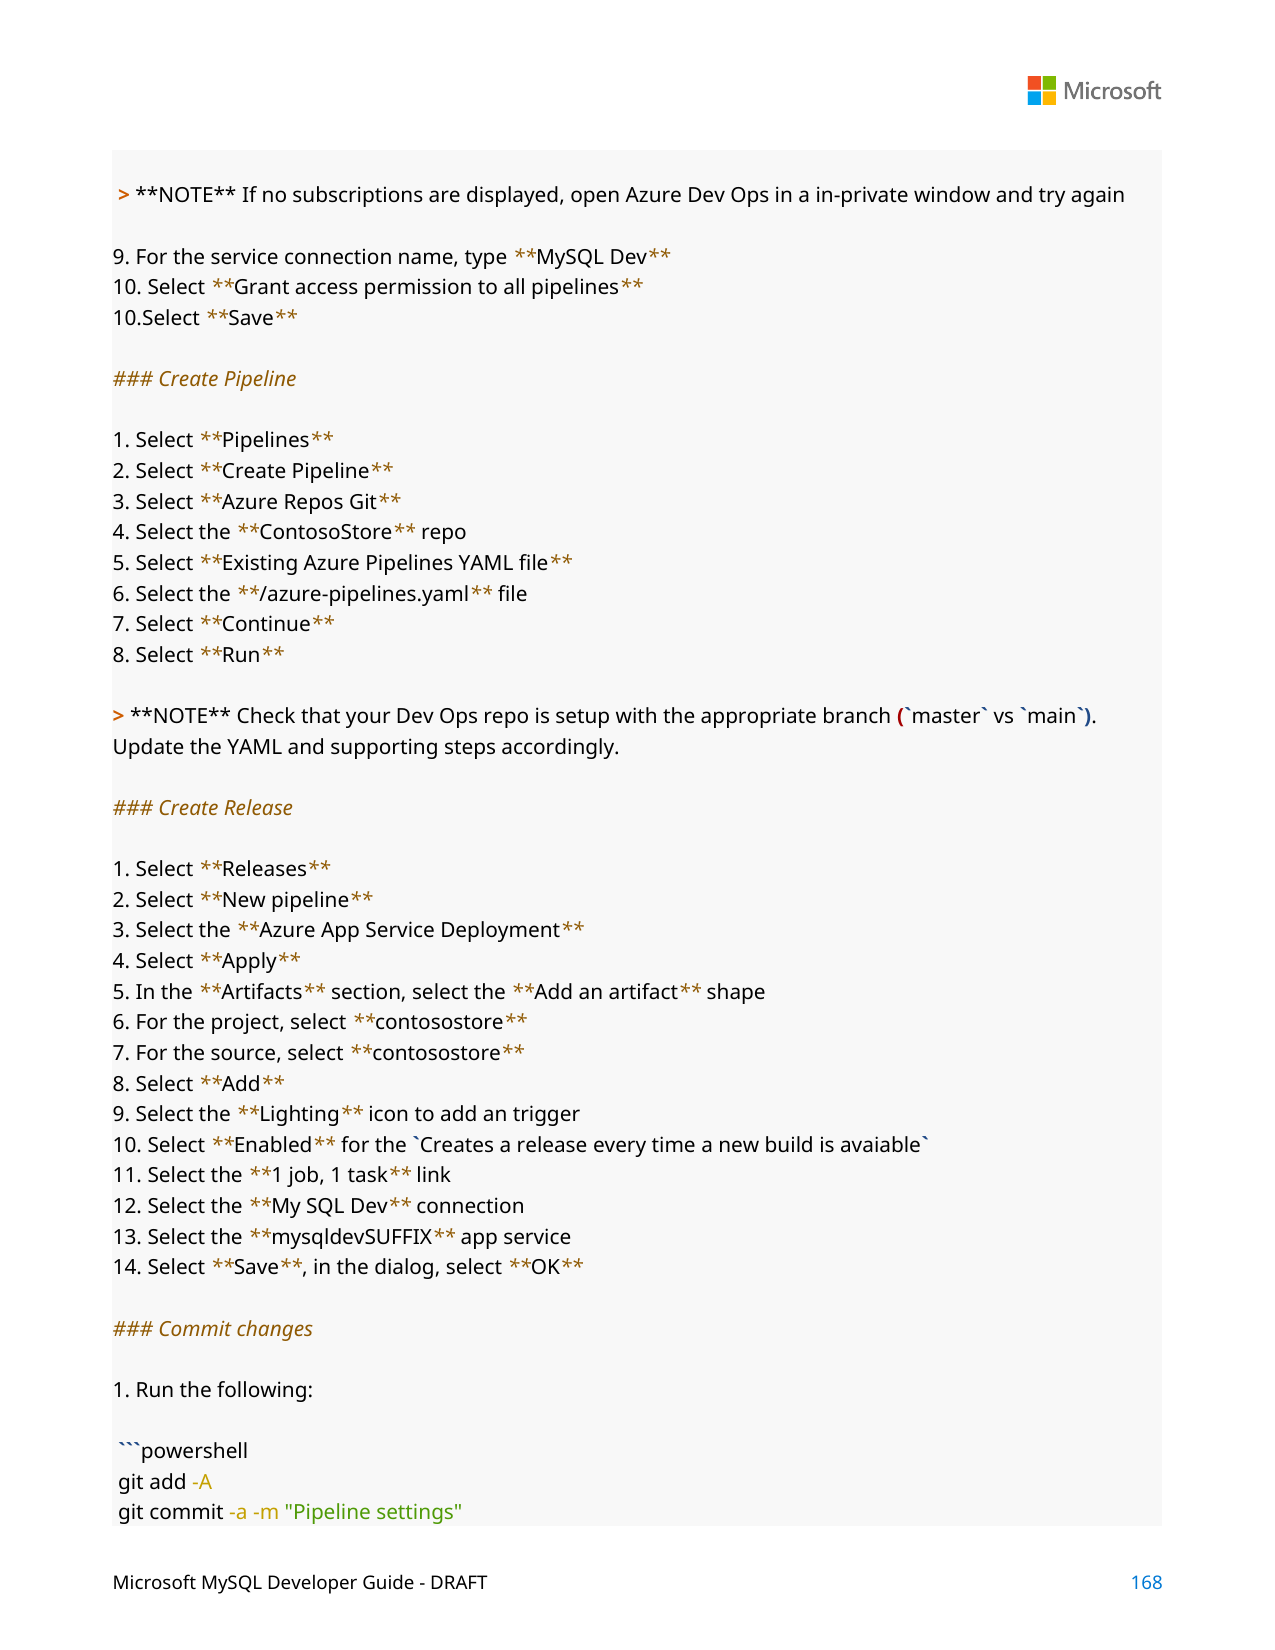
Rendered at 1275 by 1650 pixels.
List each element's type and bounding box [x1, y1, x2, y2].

picture [1026, 75, 1163, 107]
text [112, 150, 1162, 1526]
